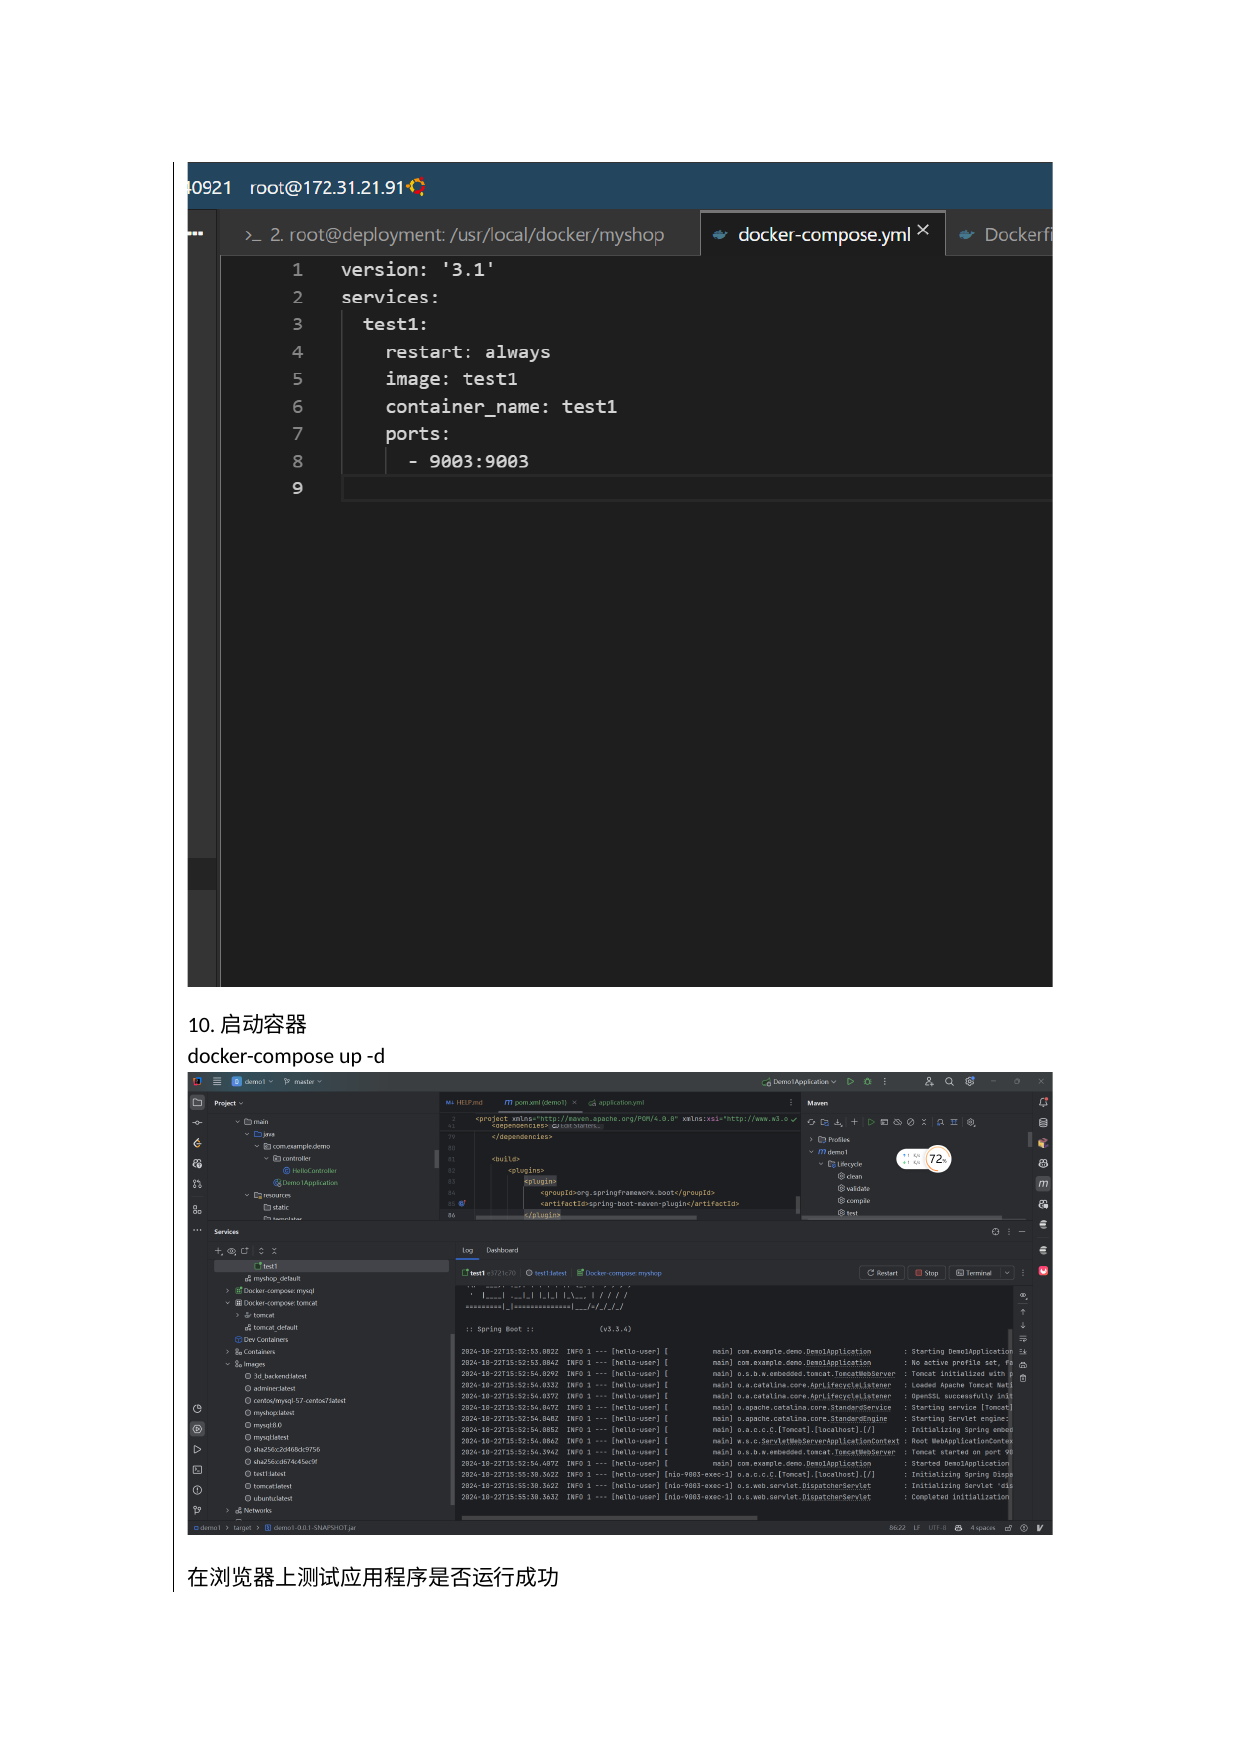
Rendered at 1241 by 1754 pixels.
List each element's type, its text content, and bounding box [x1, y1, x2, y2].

picture [187, 1072, 1053, 1535]
list 启动容器 [187, 1007, 1053, 1039]
picture [187, 162, 1053, 987]
text docker-compose up -d [187, 1039, 1053, 1072]
text 在浏览器上测试应用程序是否运行成功 [187, 1559, 1053, 1592]
